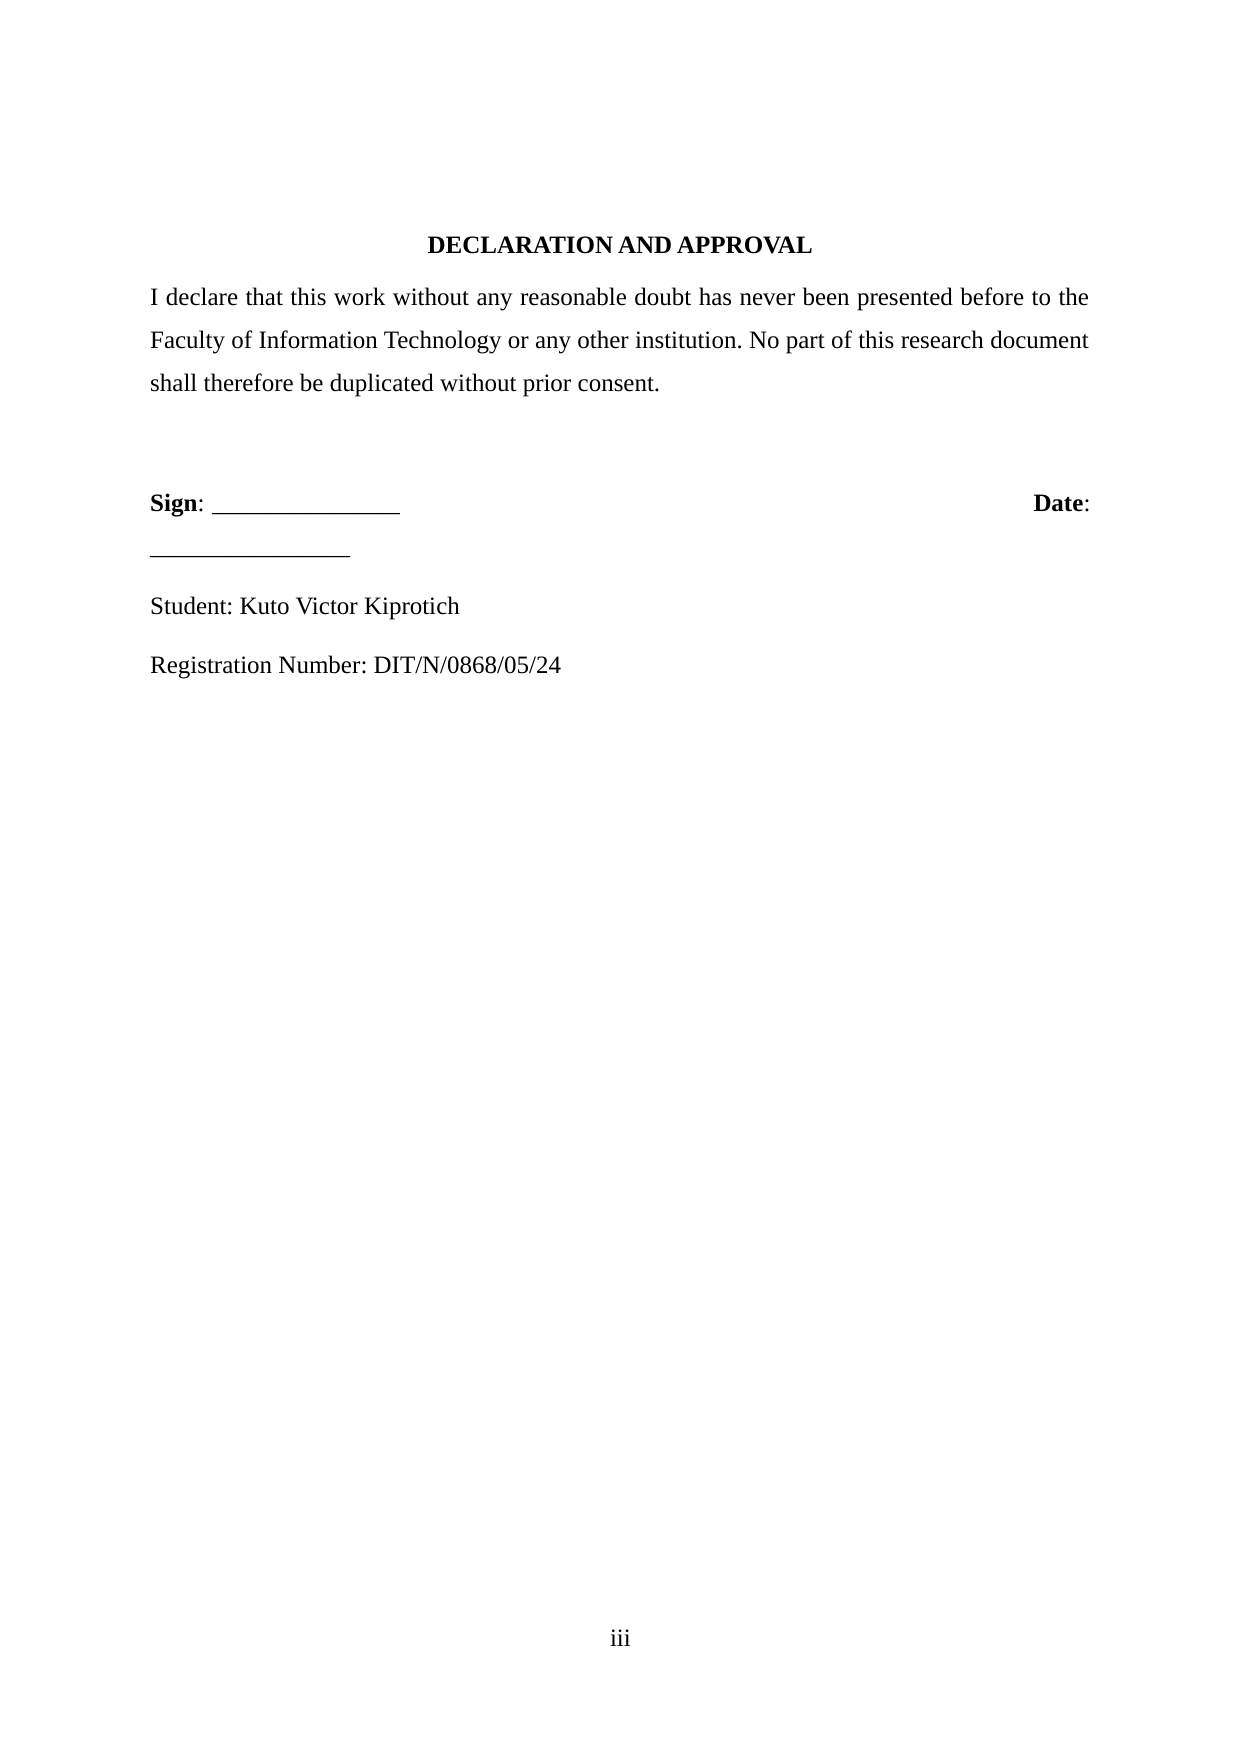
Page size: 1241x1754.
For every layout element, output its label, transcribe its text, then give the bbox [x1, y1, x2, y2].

text Registration Number: DIT/N/0868/05/24 [150, 651, 1090, 679]
subtitle DECLARATION AND APPROVAL [150, 231, 1090, 259]
text Student: Kuto Victor Kiprotich [150, 591, 1090, 619]
text I declare that this work without any reasonable doubt has never been presented before to the Faculty of Information Technology or any other institution. No part of this research document shall therefore be duplicated without prior consent. [150, 282, 1090, 397]
text Sign: _______________ Date: ________________ [150, 488, 1090, 560]
